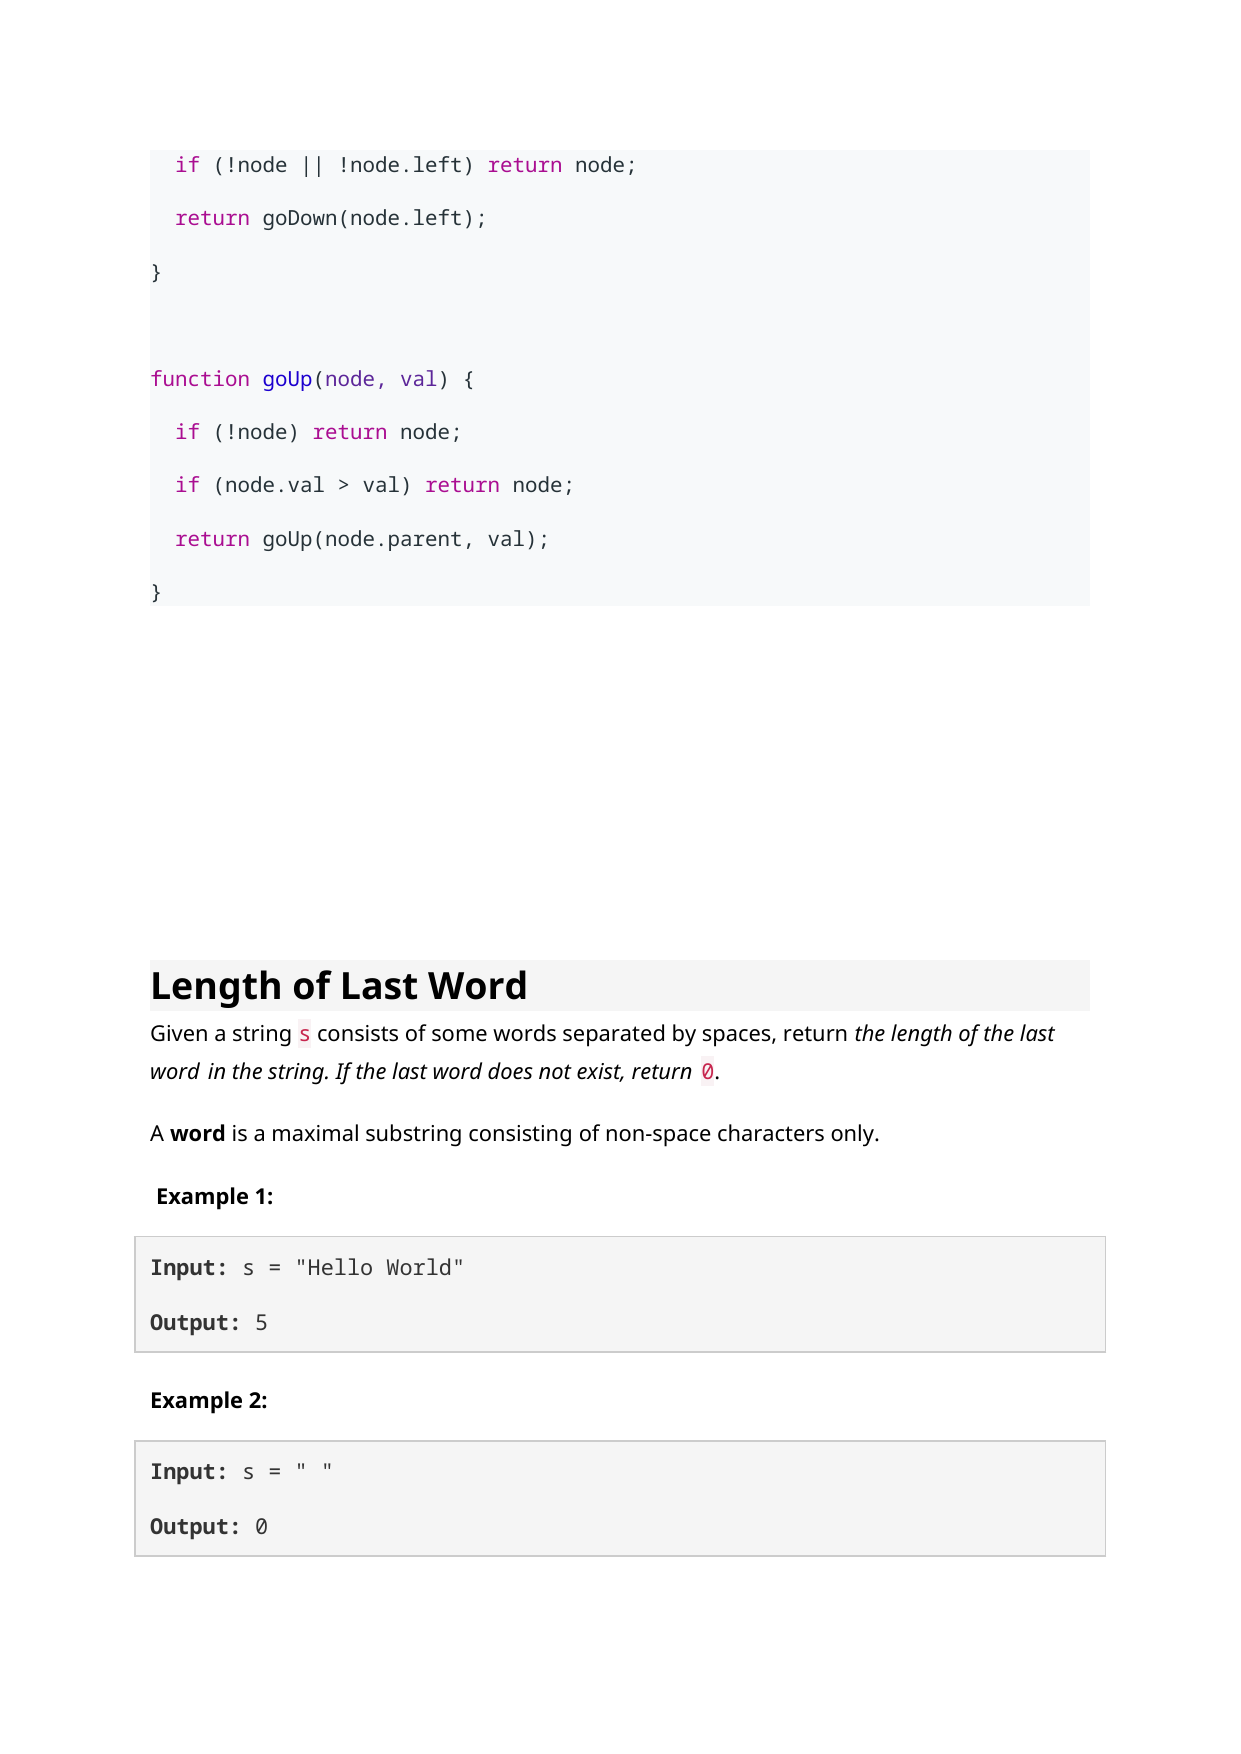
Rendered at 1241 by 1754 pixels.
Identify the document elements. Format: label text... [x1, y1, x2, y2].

text if (!node || !node.left) return node; [150, 150, 1090, 178]
text if (node.val > val) return node; [150, 471, 1090, 499]
text A word is a maximal substring consisting of non-space characters only. [150, 1111, 1090, 1148]
text Input: s = " " [136, 1442, 1105, 1486]
text } [150, 577, 1090, 606]
text if (!node) return node; [150, 417, 1090, 446]
text return goDown(node.left); [150, 203, 1090, 232]
text Given a string s consists of some words separated by spaces, return the length of the last word in the string. If the last word does not exist, return 0. [150, 1011, 1090, 1086]
text Example 1: [150, 1173, 1090, 1211]
text function goUp(node, val) { [150, 364, 1090, 392]
text Example 2: [150, 1378, 1090, 1415]
text return goUp(node.parent, val); [150, 524, 1090, 552]
text Output: 0 [136, 1495, 1105, 1555]
text Length of Last Word [150, 960, 1090, 1011]
text } [150, 257, 1090, 285]
text Output: 5 [136, 1291, 1105, 1351]
text Input: s = "Hello World" [136, 1237, 1105, 1282]
